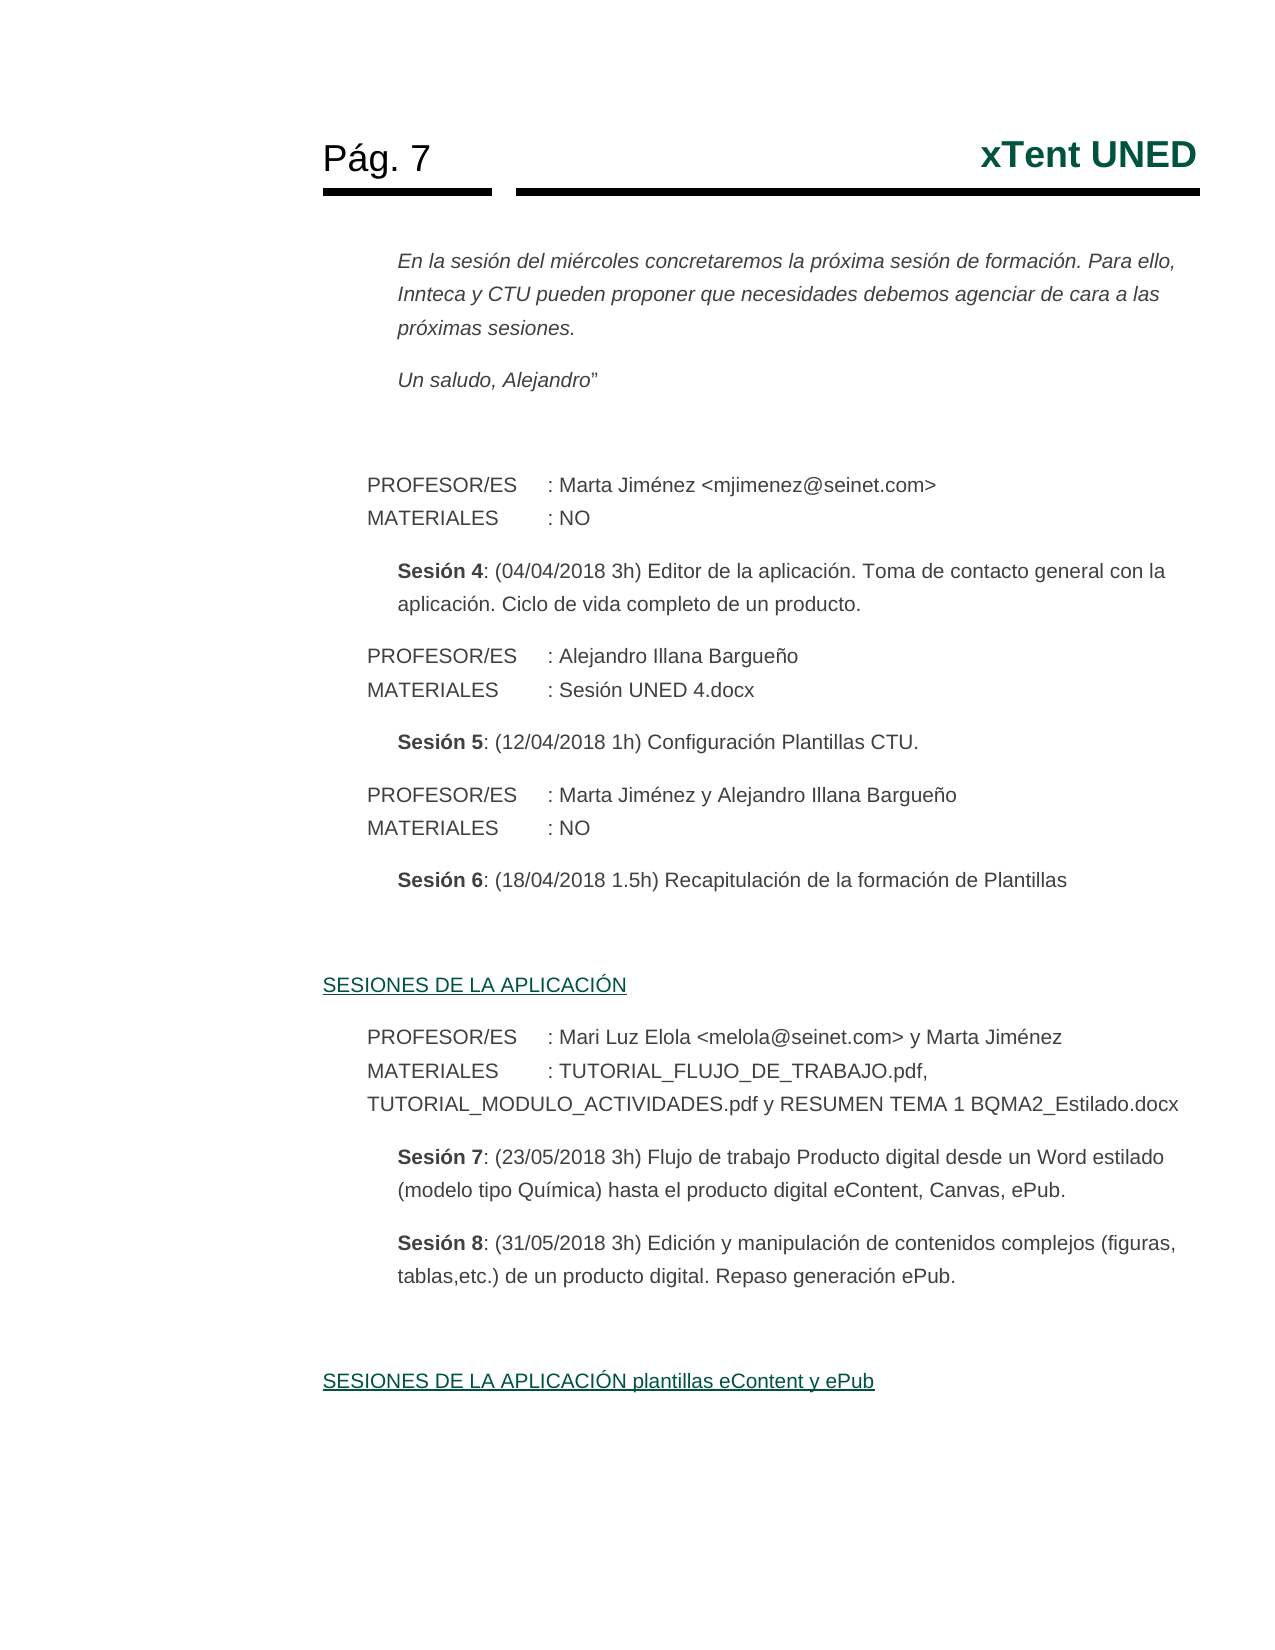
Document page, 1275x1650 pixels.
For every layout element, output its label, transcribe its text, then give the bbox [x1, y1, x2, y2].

text PROFESOR/ES : Alejandro Illana Bargueño MATERIALES : Sesión UNED 4.docx [367, 644, 1200, 702]
text Sesión 7: (23/05/2018 3h) Flujo de trabajo Producto digital desde un Word estilado (modelo tipo Química) hasta el producto digital eContent, Canvas, ePub. [397, 1144, 1200, 1202]
text Sesión 5: (12/04/2018 1h) Configuración Plantillas CTU. [397, 730, 1200, 754]
text En la sesión del miércoles concretaremos la próxima sesión de formación. Para ello, Innteca y CTU pueden proponer que necesidades debemos agenciar de cara a las próximas sesiones. [397, 249, 1200, 340]
text SESIONES DE LA APLICACIÓN [322, 973, 1200, 997]
text Sesión 8: (31/05/2018 3h) Edición y manipulación de contenidos complejos (figuras, tablas,etc.) de un producto digital. Repaso generación ePub. [397, 1230, 1200, 1288]
text PROFESOR/ES : Marta Jiménez y Alejandro Illana Bargueño MATERIALES : NO [367, 782, 1200, 840]
text PROFESOR/ES : Mari Luz Elola <melola@seinet.com> y Marta Jiménez MATERIALES : TUTORIAL_FLUJO_DE_TRABAJO.pdf, TUTORIAL_MODULO_ACTIVIDADES.pdf y RESUMEN TEMA 1 BQMA2_Estilado.docx [367, 1025, 1200, 1116]
text Sesión 6: (18/04/2018 1.5h) Recapitulación de la formación de Plantillas [397, 868, 1200, 892]
text SESIONES DE LA APLICACIÓN plantillas eContent y ePub [322, 1368, 1200, 1392]
text PROFESOR/ES : Marta Jiménez <mjimenez@seinet.com> MATERIALES : NO [367, 473, 1200, 530]
text Un saludo, Alejandro” [397, 368, 1200, 392]
text Sesión 4: (04/04/2018 3h) Editor de la aplicación. Toma de contacto general con la aplicación. Ciclo de vida completo de un producto. [397, 558, 1200, 616]
